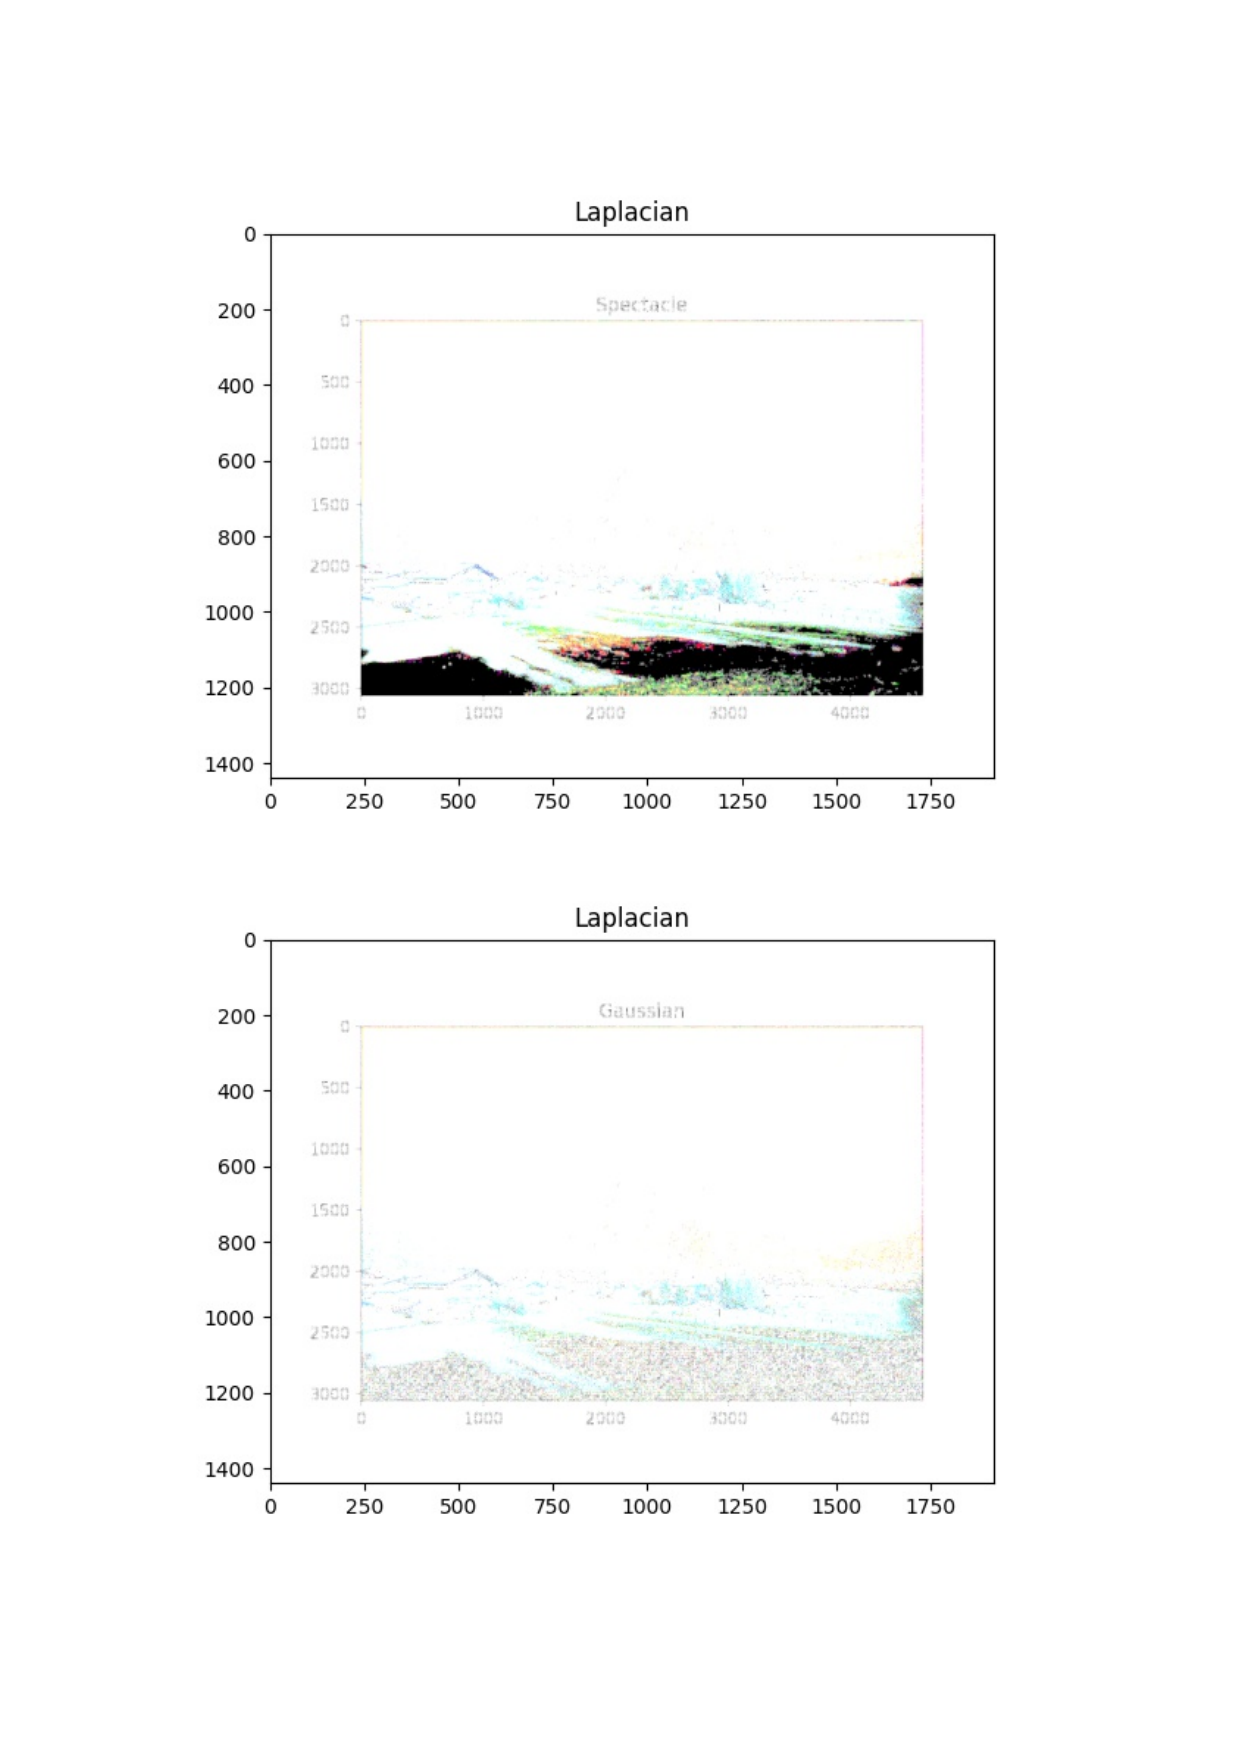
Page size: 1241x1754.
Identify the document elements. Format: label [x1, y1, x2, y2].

picture [150, 150, 1091, 1561]
